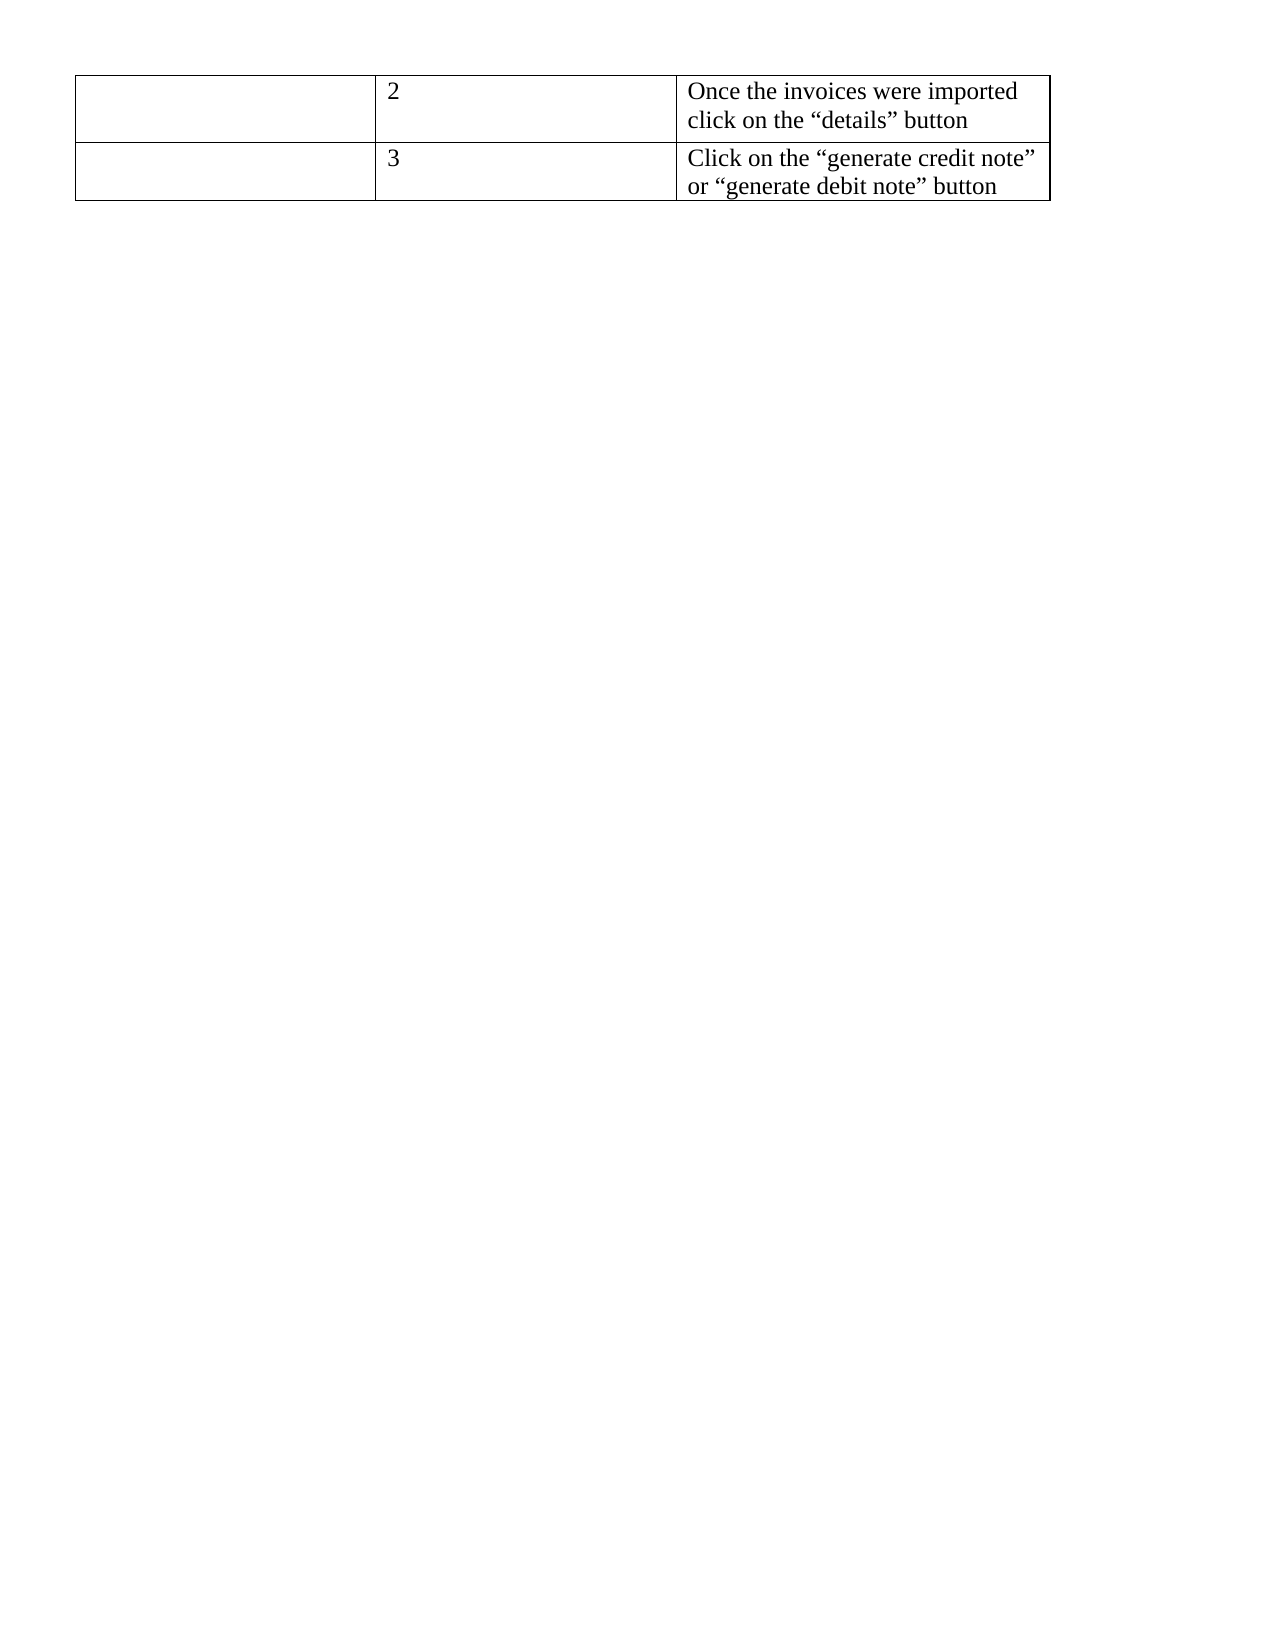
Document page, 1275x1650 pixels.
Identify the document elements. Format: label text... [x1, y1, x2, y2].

table_cell Once the invoices were imported click on the “details” button [677, 76, 1049, 142]
table_cell [76, 143, 375, 200]
table_cell Click on the “generate credit note” or “generate debit note” button [677, 143, 1049, 200]
table_cell 3 [376, 143, 676, 200]
table_cell 2 [376, 76, 676, 142]
table_cell [76, 76, 375, 142]
